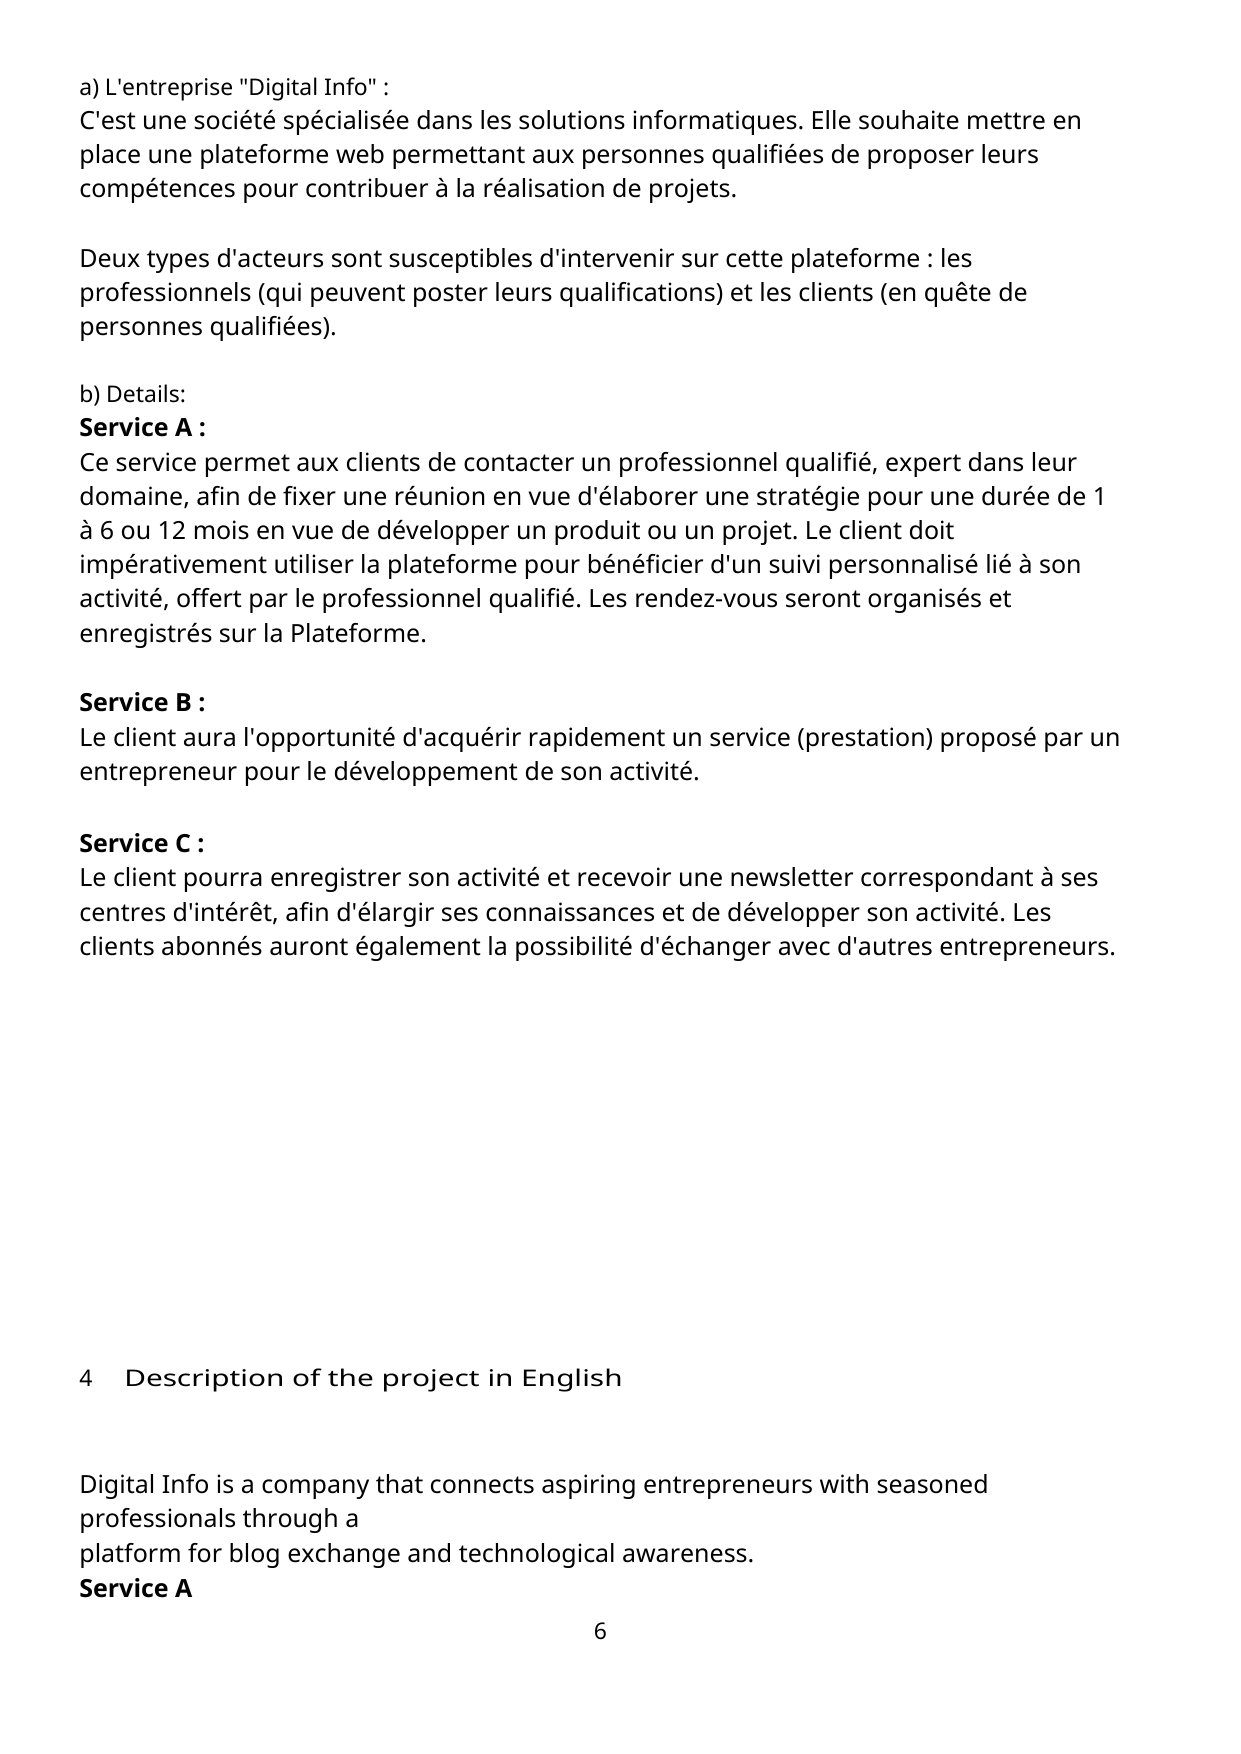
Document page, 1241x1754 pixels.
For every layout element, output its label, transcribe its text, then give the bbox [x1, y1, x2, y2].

text a) L'entreprise "Digital Info" : [79, 71, 1121, 102]
text Service B : [79, 685, 1121, 719]
text Description of the project in English [79, 1362, 1121, 1393]
text b) Details: [79, 378, 1121, 409]
text Service A : [79, 410, 1121, 444]
text Digital Info is a company that connects aspiring entrepreneurs with seasoned professionals through a [79, 1467, 1121, 1535]
text platform for blog exchange and technological awareness. [79, 1536, 1121, 1570]
text C'est une société spécialisée dans les solutions informatiques. Elle souhaite mettre en place une plateforme web permettant aux personnes qualifiées de proposer leurs compétences pour contribuer à la réalisation de projets. [79, 103, 1121, 205]
text Service C : [79, 825, 1121, 859]
text Service A [79, 1571, 1121, 1605]
text Deux types d'acteurs sont susceptibles d'intervenir sur cette plateforme : les professionnels (qui peuvent poster leurs qualifications) et les clients (en quête de personnes qualifiées). [79, 241, 1121, 343]
text Le client aura l'opportunité d'acquérir rapidement un service (prestation) proposé par un entrepreneur pour le développement de son activité. [79, 720, 1121, 788]
text Le client pourra enregistrer son activité et recevoir une newsletter correspondant à ses centres d'intérêt, afin d'élargir ses connaissances et de développer son activité. Les clients abonnés auront également la possibilité d'échanger avec d'autres entrepreneurs. [79, 860, 1121, 962]
text Ce service permet aux clients de contacter un professionnel qualifié, expert dans leur domaine, afin de fixer une réunion en vue d'élaborer une stratégie pour une durée de 1 à 6 ou 12 mois en vue de développer un produit ou un projet. Le client doit impérativement utiliser la plateforme pour bénéficier d'un suivi personnalisé lié à son activité, offert par le professionnel qualifié. Les rendez-vous seront organisés et enregistrés sur la Plateforme. [79, 445, 1121, 649]
